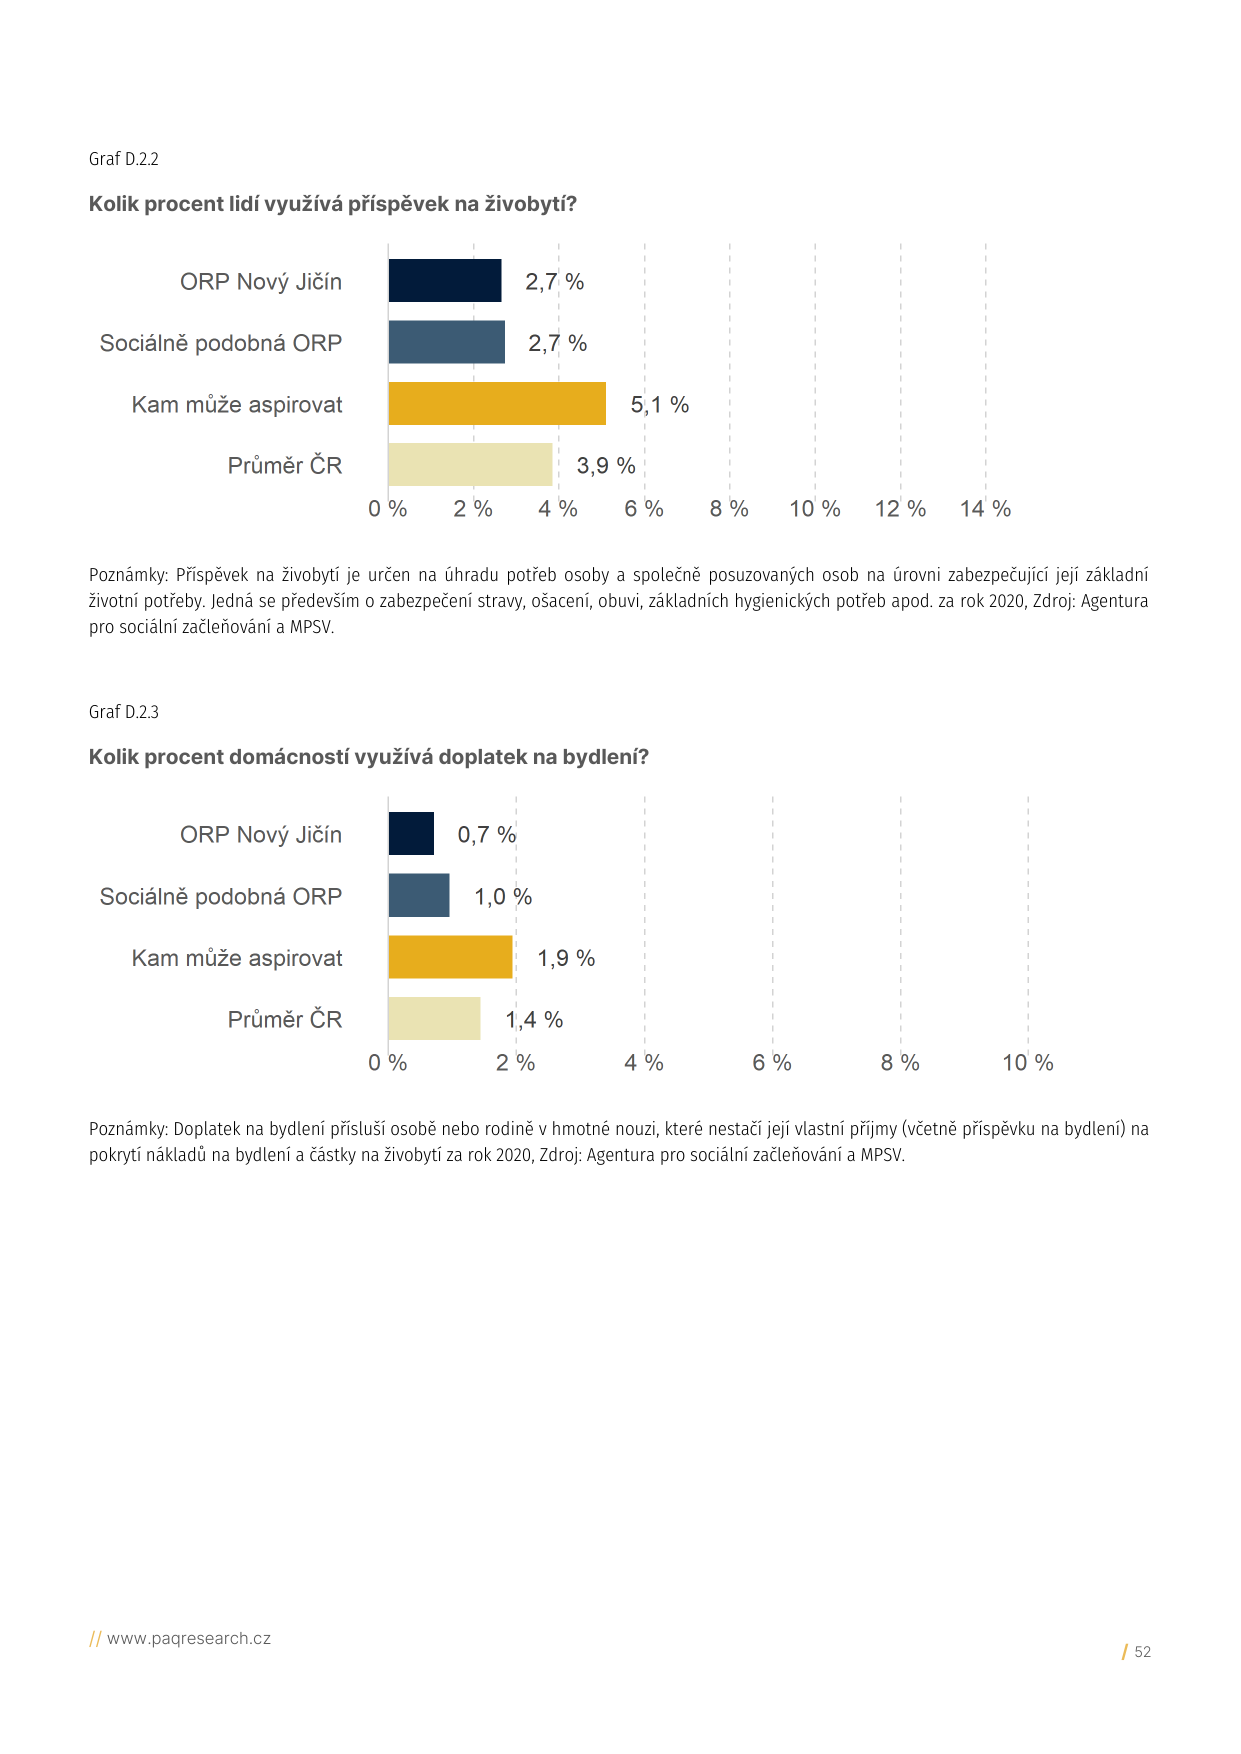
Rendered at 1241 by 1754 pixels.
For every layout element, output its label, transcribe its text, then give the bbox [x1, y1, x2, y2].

text Poznámky: Doplatek na bydlení přísluší osobě nebo rodině v hmotné nouzi, které nestačí její vlastní příjmy (včetně příspěvku na bydlení) na pokrytí nákladů na bydlení a částky na živobytí za rok 2020, Zdroj: Agentura pro sociální začleňování a MPSV. [89, 1118, 1152, 1166]
picture [88, 769, 1139, 1102]
text Kolik procent lidí využívá příspěvek na živobytí? [89, 186, 1152, 216]
text Poznámky: Příspěvek na živobytí je určen na úhradu potřeb osoby a společně posuzovaných osob na úrovni zabezpečující její základní životní potřeby. Jedná se především o zabezpečení stravy, ošacení, obuvi, základních hygienických potřeb apod. za rok 2020, Zdroj: Agentura pro sociální začleňování a MPSV. [89, 564, 1152, 638]
text Graf D.2.2 [89, 148, 1152, 170]
text Graf D.2.3 [89, 701, 1152, 724]
text Kolik procent domácností využívá doplatek na bydlení? [89, 739, 1152, 770]
picture [88, 216, 1139, 548]
